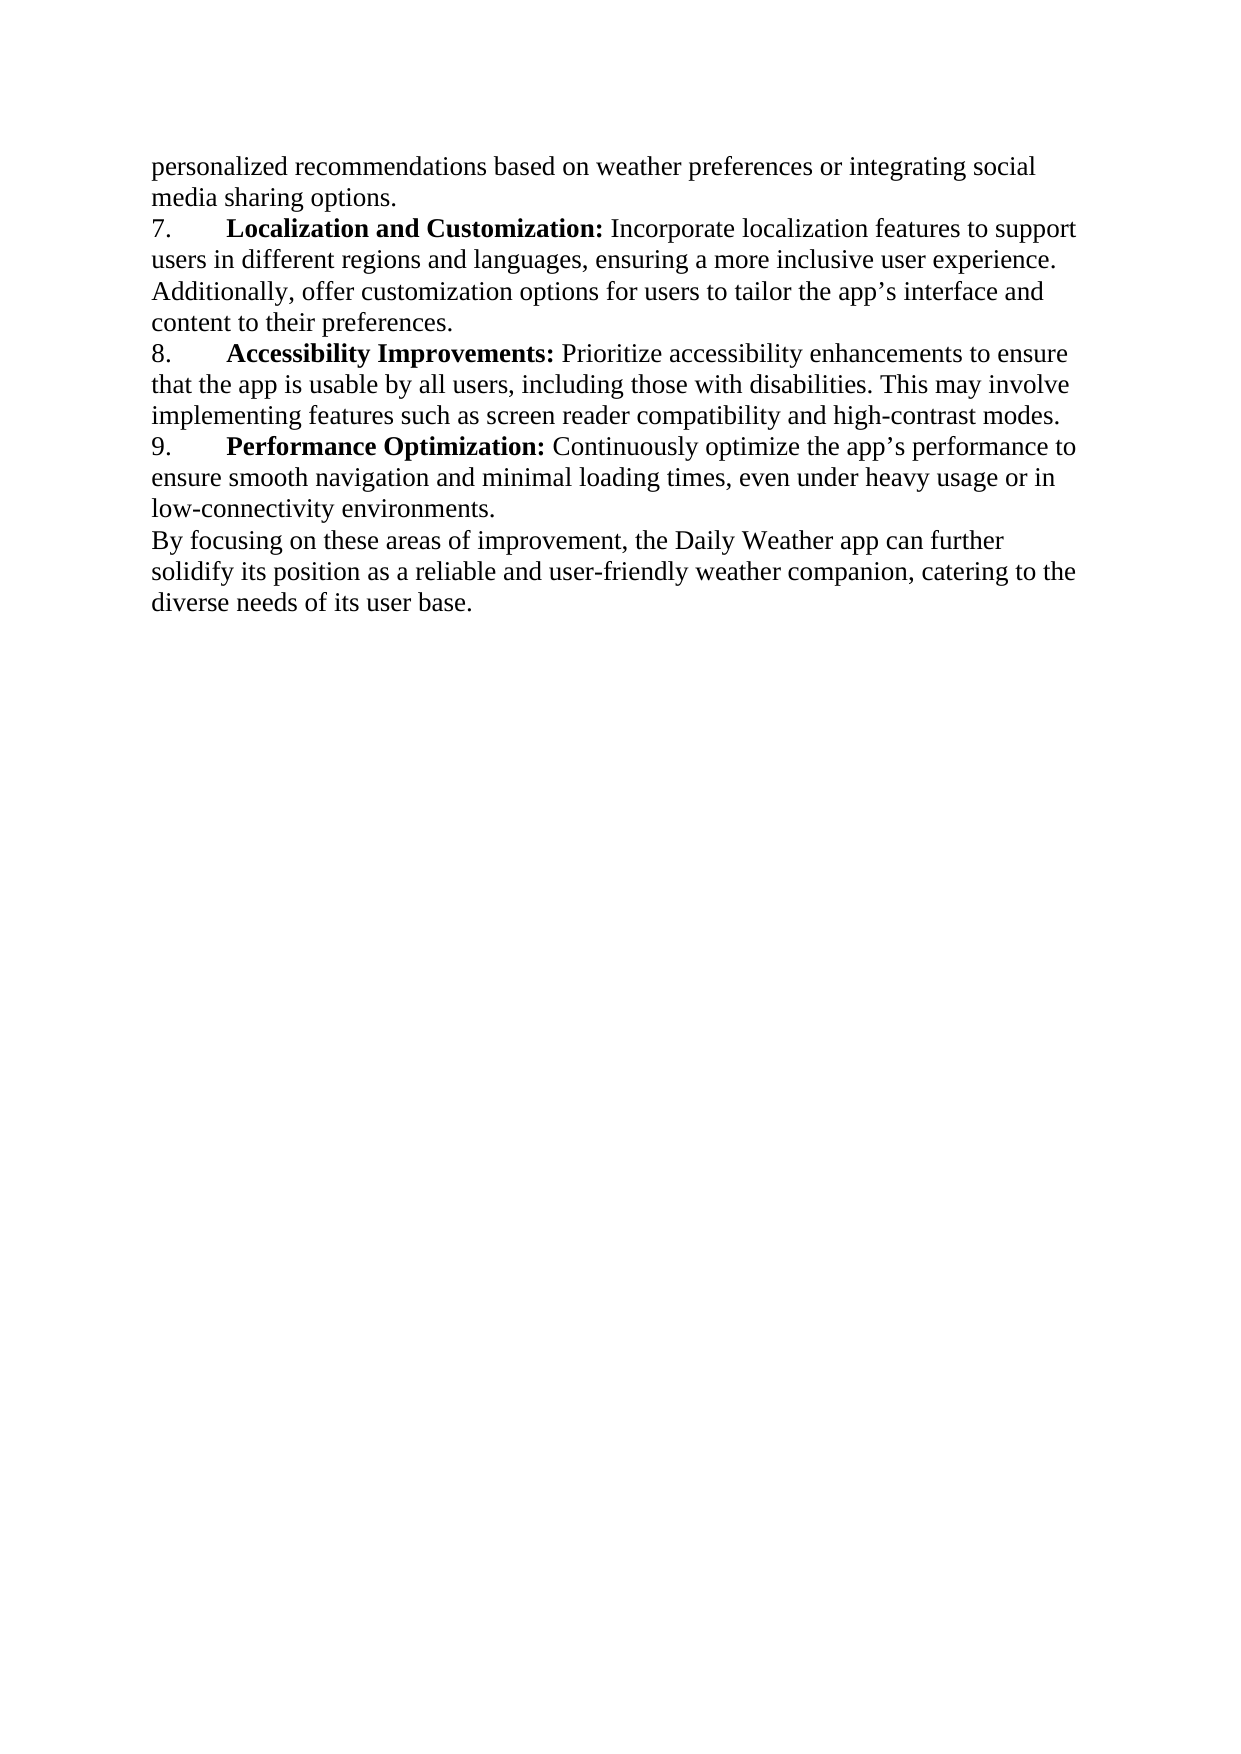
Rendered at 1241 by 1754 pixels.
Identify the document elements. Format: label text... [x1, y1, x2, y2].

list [151, 150, 1090, 212]
list Performance Optimization: Continuously optimize the app’s performance to ensure smooth navigation and minimal loading times, even under heavy usage or in low-connectivity environments. [151, 430, 1090, 524]
text By focusing on these areas of improvement, the Daily Weather app can further solidify its position as a reliable and user-friendly weather companion, catering to the diverse needs of its user base. [151, 524, 1090, 617]
list Localization and Customization: Incorporate localization features to support users in different regions and languages, ensuring a more inclusive user experience. Additionally, offer customization options for users to tailor the app’s interface and content to their preferences. [151, 212, 1090, 337]
list Accessibility Improvements: Prioritize accessibility enhancements to ensure that the app is usable by all users, including those with disabilities. This may involve implementing features such as screen reader compatibility and high-contrast modes. [151, 337, 1090, 430]
